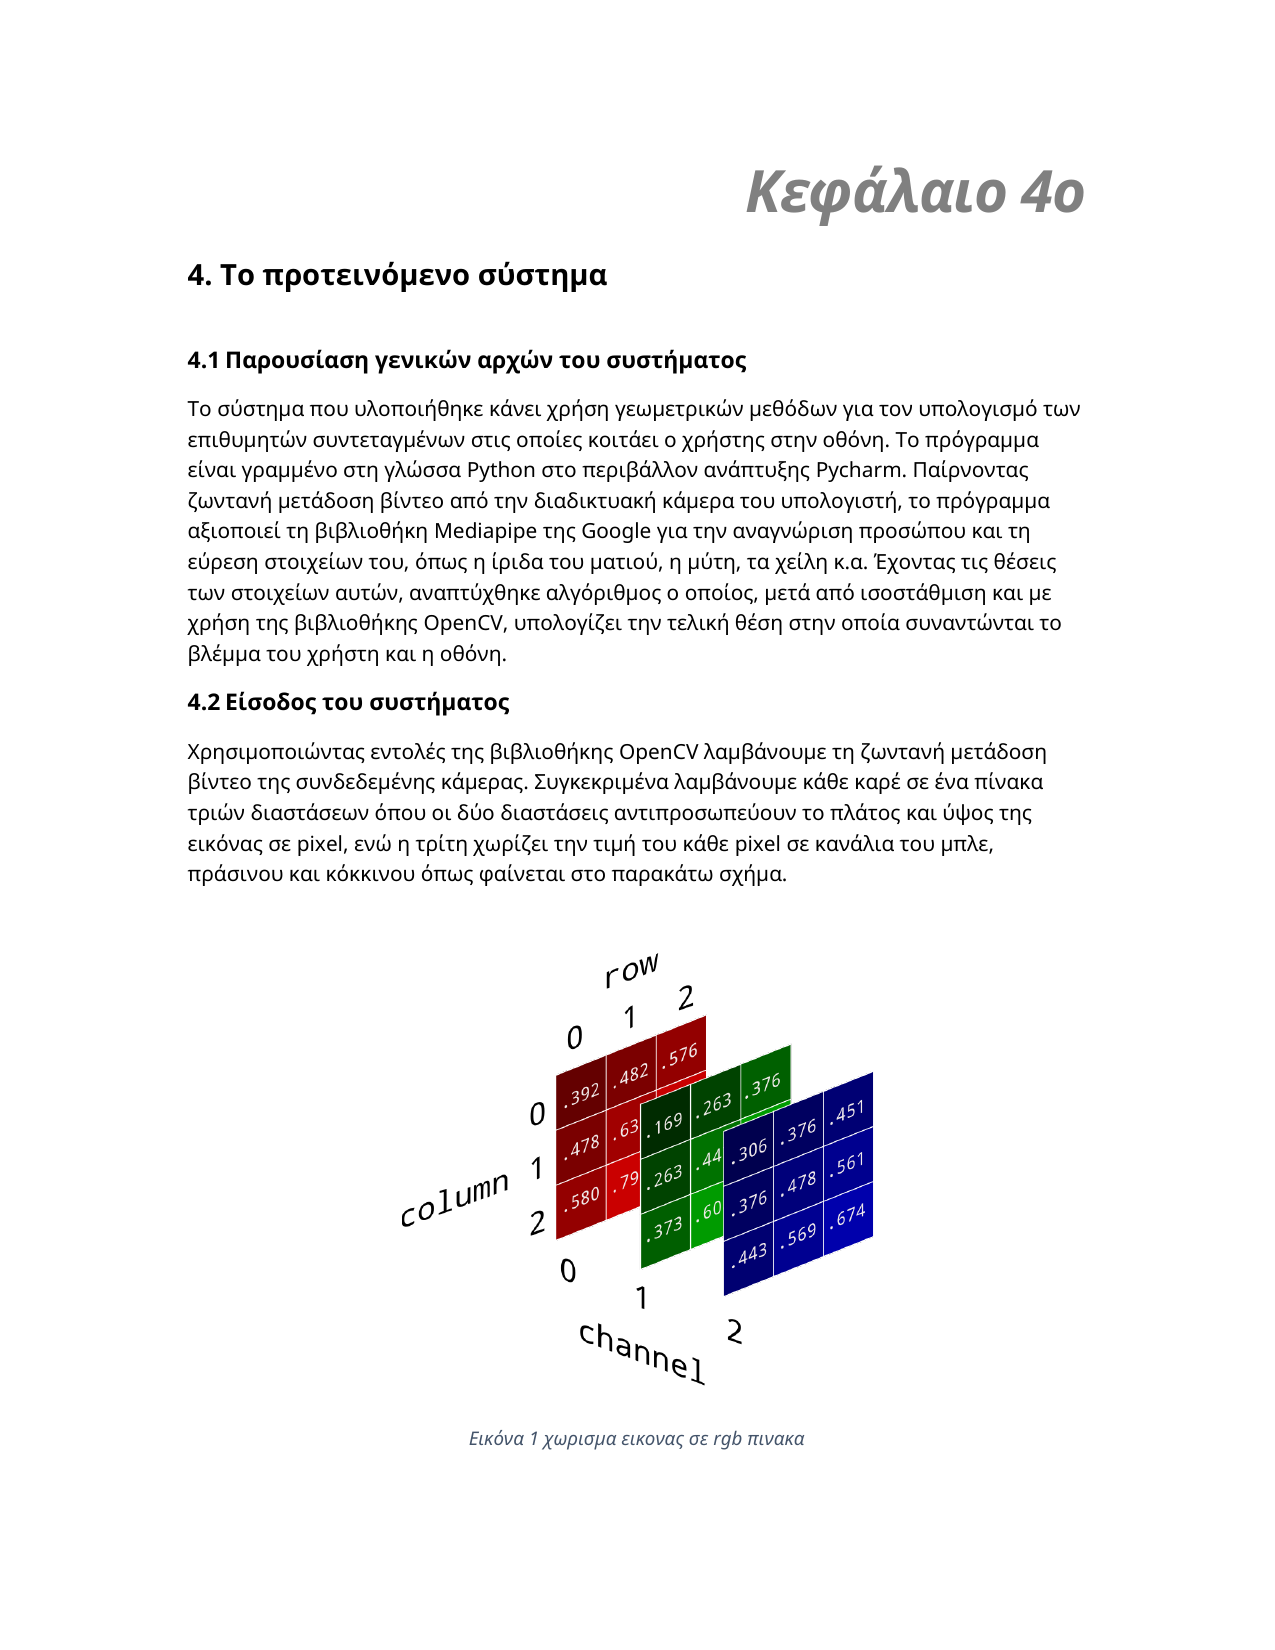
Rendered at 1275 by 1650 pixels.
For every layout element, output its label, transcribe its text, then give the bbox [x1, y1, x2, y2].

title Κεφάλαιο 4ο [225, 150, 1087, 229]
subtitle 4. Το προτεινόμενο σύστημα [187, 254, 1087, 294]
picture [402, 953, 874, 1406]
subtitle Είσοδος του συστήματος [187, 686, 1087, 718]
subtitle Παρουσίαση γενικών αρχών του συστήματος [187, 344, 1087, 375]
text Χρησιμοποιώντας εντολές της βιβλιοθήκης OpenCV λαμβάνουμε τη ζωντανή μετάδοση βίντεο της συνδεδεμένης κάμερας. Συγκεκριμένα λαμβάνουμε κάθε καρέ σε ένα πίνακα τριών διαστάσεων όπου οι δύο διαστάσεις αντιπροσωπεύουν το πλάτος και ύψος της εικόνας σε pixel, ενώ η τρίτη χωρίζει την τιμή του κάθε pixel σε κανάλια του μπλε, πράσινου και κόκκινου όπως φαίνεται στο παρακάτω σχήμα. [187, 737, 1087, 888]
text Το σύστημα που υλοποιήθηκε κάνει χρήση γεωμετρικών μεθόδων για τον υπολογισμό των επιθυμητών συντεταγμένων στις οποίες κοιτάει ο χρήστης στην οθόνη. Το πρόγραμμα είναι γραμμένο στη γλώσσα Python στο περιβάλλον ανάπτυξης Pycharm. Παίρνοντας ζωντανή μετάδοση βίντεο από την διαδικτυακή κάμερα του υπολογιστή, το πρόγραμμα αξιοποιεί τη βιβλιοθήκη Mediapipe της Google για την αναγνώριση προσώπου και τη εύρεση στοιχείων του, όπως η ίριδα του ματιού, η μύτη, τα χείλη κ.α. Έχοντας τις θέσεις των στοιχείων αυτών, αναπτύχθηκε αλγόριθμος ο οποίος, μετά από ισοστάθμιση και με χρήση της βιβλιοθήκης OpenCV, υπολογίζει την τελική θέση στην οποία συναντώνται το βλέμμα του χρήστη και η οθόνη. [187, 394, 1087, 667]
